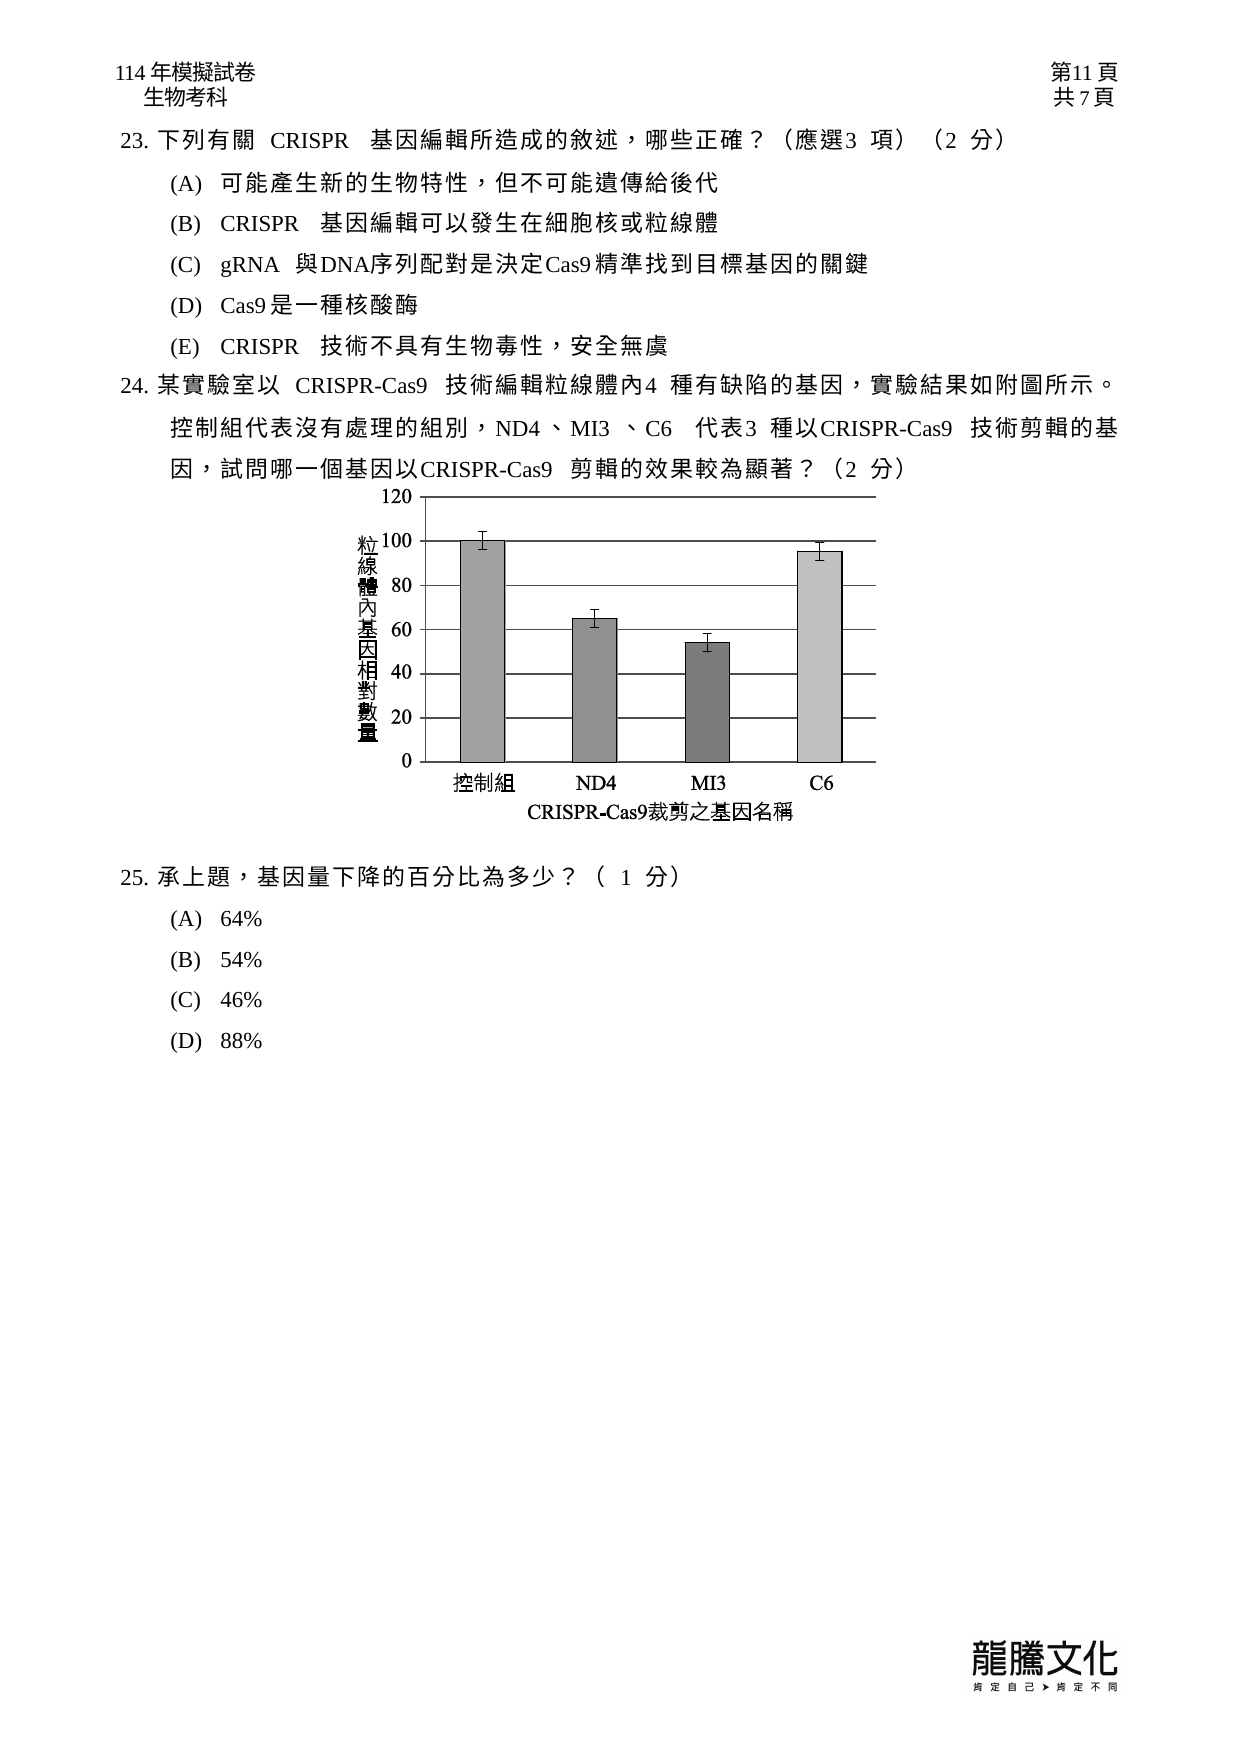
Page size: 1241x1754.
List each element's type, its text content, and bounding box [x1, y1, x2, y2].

text (B) CRISPR基因編輯可以發生在細胞核或粒線體 [158, 201, 1120, 242]
text 23. 下列有關CRISPR基因編輯所造成的敘述，哪些正確？（應選3項）（2分） [120, 119, 1120, 161]
text 25. 承上題，基因量下降的百分比為多少？（1分） [120, 856, 1120, 897]
text (A) 64% [158, 897, 1120, 938]
text (E) CRISPR技術不具有生物毒性，安全無虞 [158, 324, 1120, 365]
text (A) 可能產生新的生物特性，但不可能遺傳給後代 [158, 161, 1120, 201]
picture [963, 1638, 1123, 1695]
text (D) Cas9是一種核酸酶 [158, 283, 1120, 324]
text (D) 88% [158, 1020, 1120, 1061]
text (C) 46% [158, 979, 1120, 1020]
text 24. 某實驗室以CRISPR-Cas9技術編輯粒線體內4種有缺陷的基因，實驗結果如附圖所示。控制組代表沒有處理的組別，ND4、MI3、C6代表3 種以CRISPR-Cas9技術剪輯的基因，試問哪一個基因以CRISPR-Cas9剪輯的效果較為顯著？（2分） [120, 365, 1120, 488]
text (C) gRNA與DNA序列配對是決定Cas9精準找到目標基因的關鍵 [158, 242, 1120, 283]
text (B) 54% [158, 938, 1120, 979]
